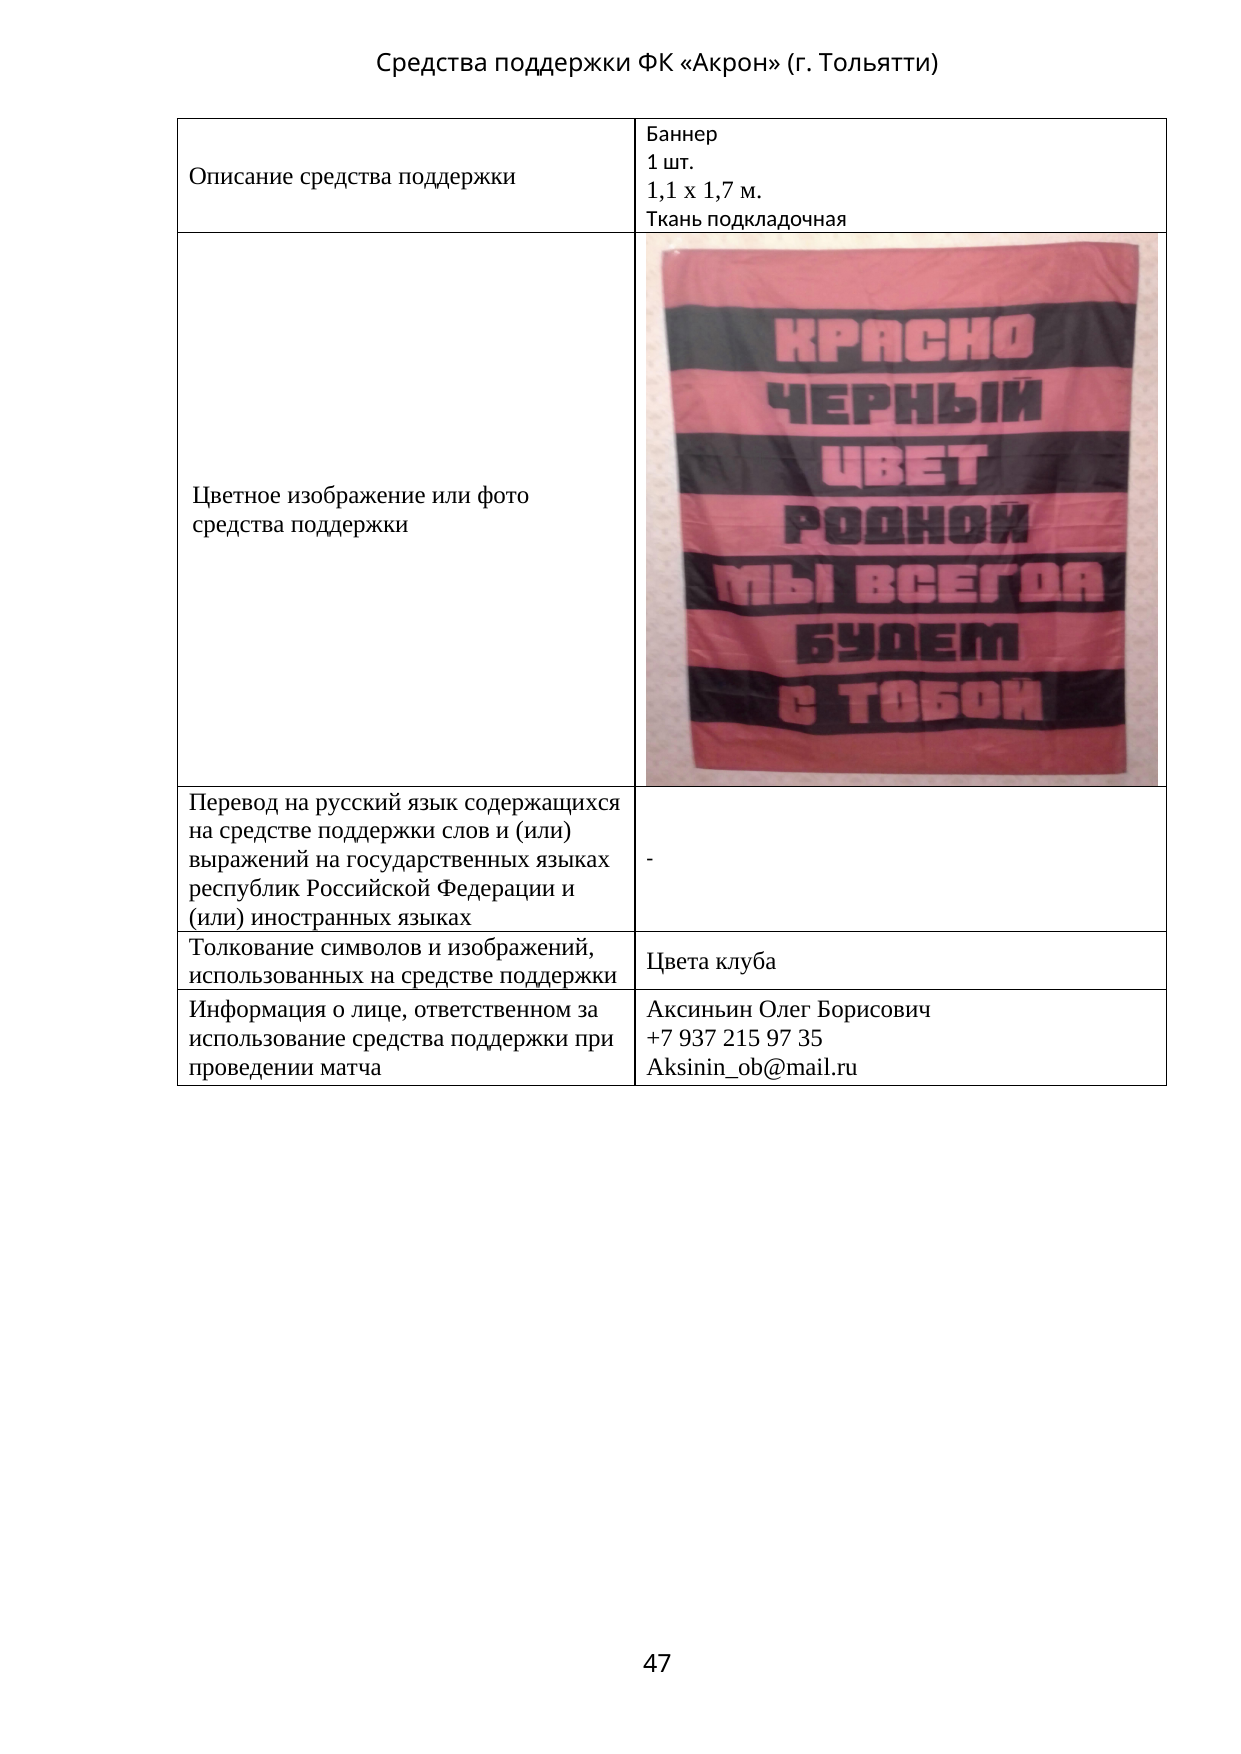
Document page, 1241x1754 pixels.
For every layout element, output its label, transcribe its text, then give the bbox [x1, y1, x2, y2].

table_cell Толкование символов и изображений, использованных на средстве поддержки [178, 932, 634, 989]
table_cell - [636, 787, 1166, 931]
picture [646, 233, 1158, 786]
table_cell Цветное изображение или фото средства поддержки [178, 233, 634, 786]
table_header [636, 119, 1166, 232]
table_cell Информация о лице, ответственном за использование средства поддержки при проведении матча [178, 990, 634, 1085]
table_cell [636, 990, 1166, 1085]
table_header Описание средства поддержки [178, 119, 634, 232]
table_cell Перевод на русский язык содержащихся на средстве поддержки слов и (или) выражений на государственных языках республик Российской Федерации и (или) иностранных языках [178, 787, 634, 931]
